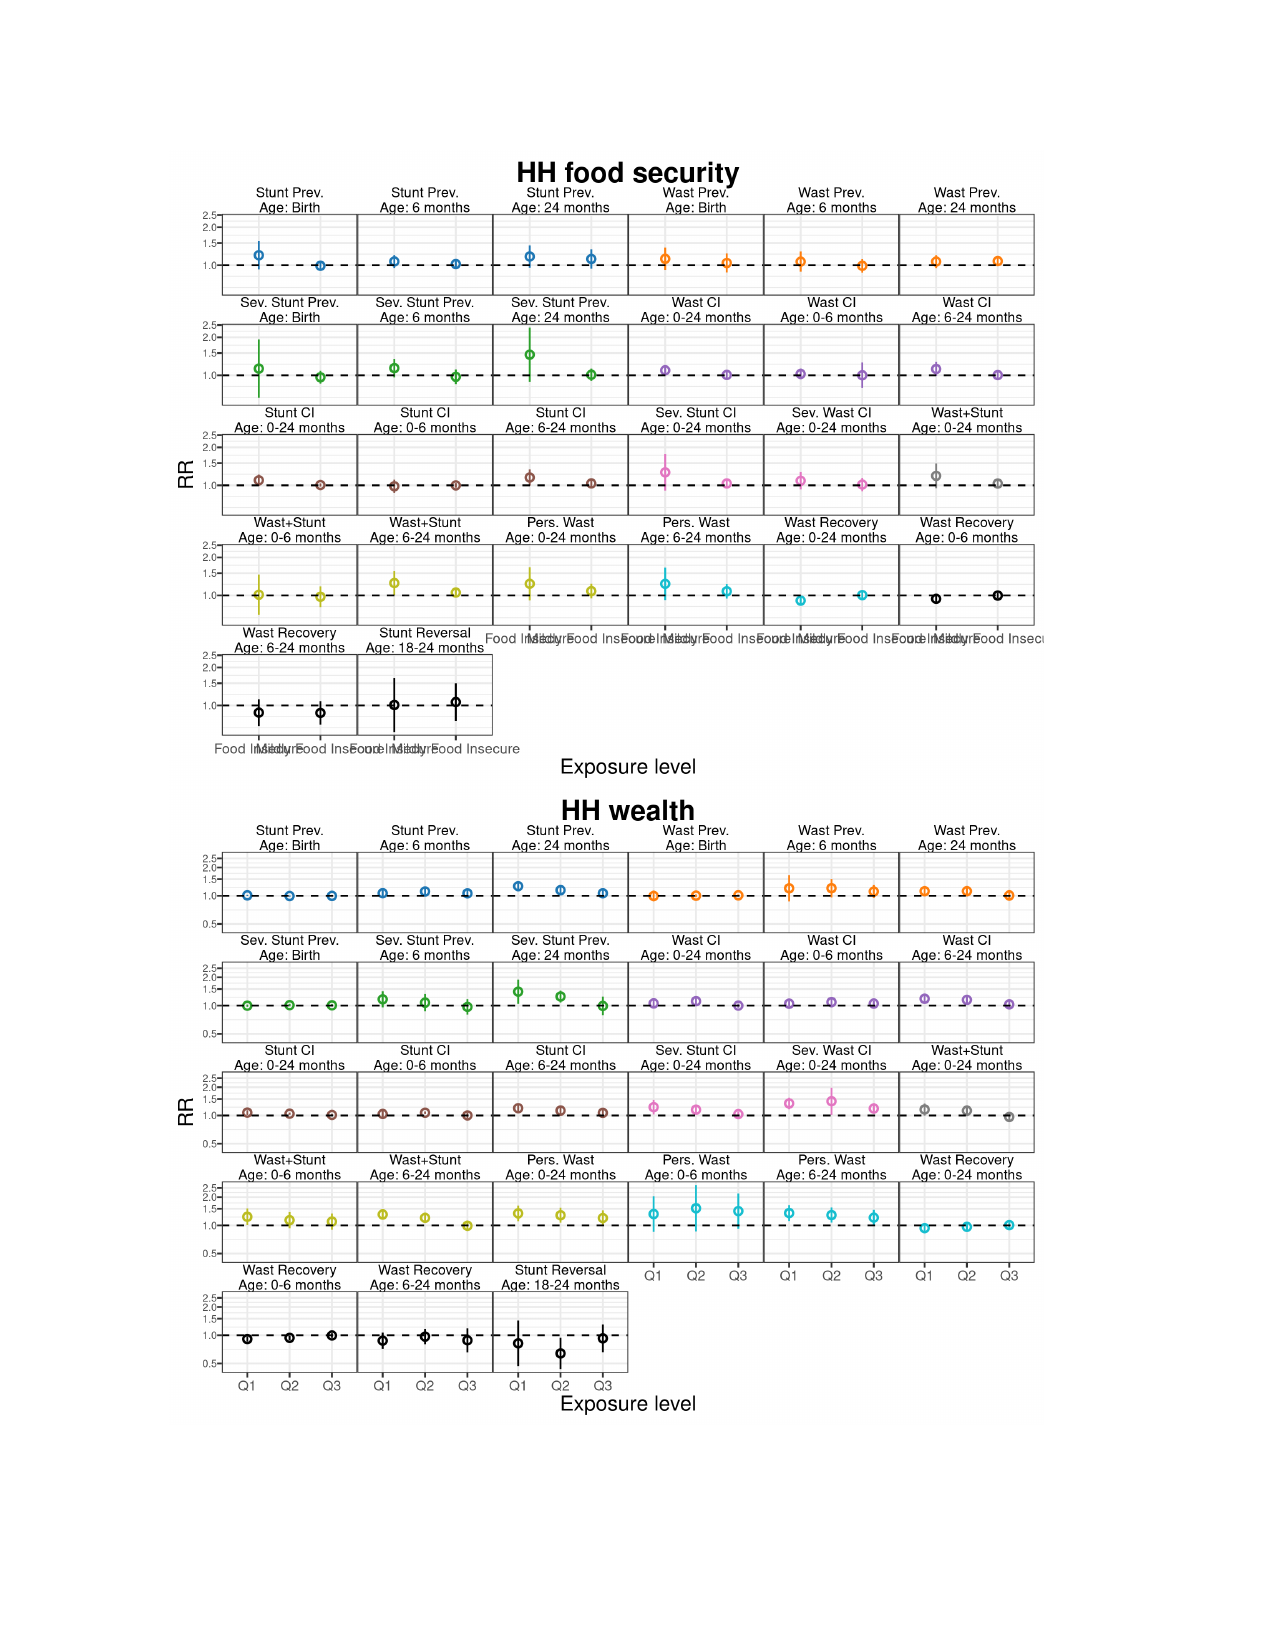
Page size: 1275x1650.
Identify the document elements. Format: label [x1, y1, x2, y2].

picture [168, 150, 1044, 1425]
